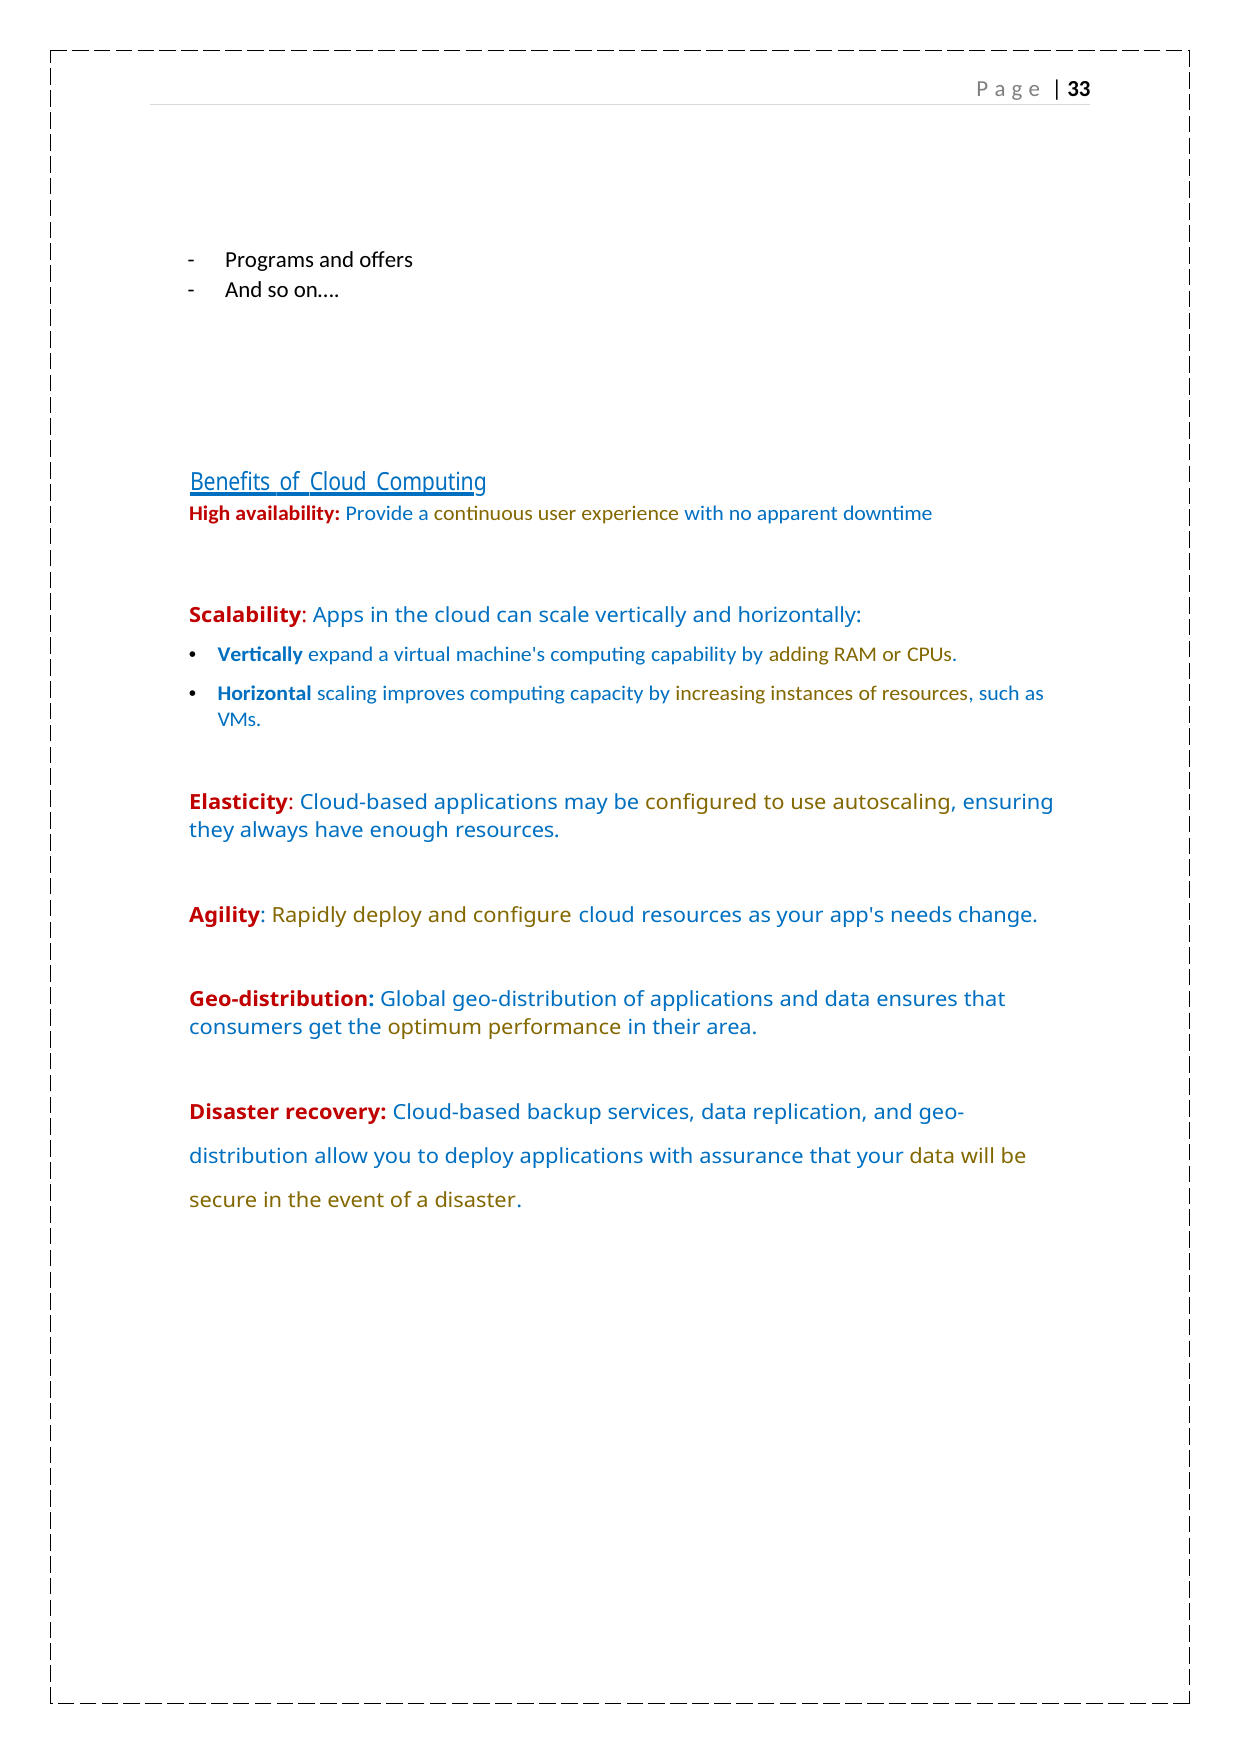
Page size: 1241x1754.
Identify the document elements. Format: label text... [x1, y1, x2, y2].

text Geo-distribution: Global geo-distribution of applications and data ensures that consumers get the optimum performance in their area. [189, 984, 1090, 1041]
list And so on…. [187, 276, 1090, 304]
text Agility: Rapidly deploy and configure cloud resources as your app's needs change. [189, 900, 1090, 928]
list Vertically expand a virtual machine's computing capability by adding RAM or CPUs. [189, 642, 1090, 667]
text High availability: Provide a continuous user experience with no apparent downtime [189, 500, 1090, 525]
list Programs and offers [187, 245, 1090, 273]
list Horizontal scaling improves computing capacity by increasing instances of resources, such as VMs. [189, 680, 1090, 731]
text Elasticity: Cloud-based applications may be configured to use autoscaling, ensuring they always have enough resources. [189, 787, 1090, 844]
text Disaster recovery: Cloud-based backup services, data replication, and geo-distribution allow you to deploy applications with assurance that your data will be secure in the event of a disaster. [189, 1097, 1038, 1213]
subtitle Benefits of Cloud Computing [190, 463, 1069, 497]
text Scalability: Apps in the cloud can scale vertically and horizontally: [189, 600, 1090, 628]
